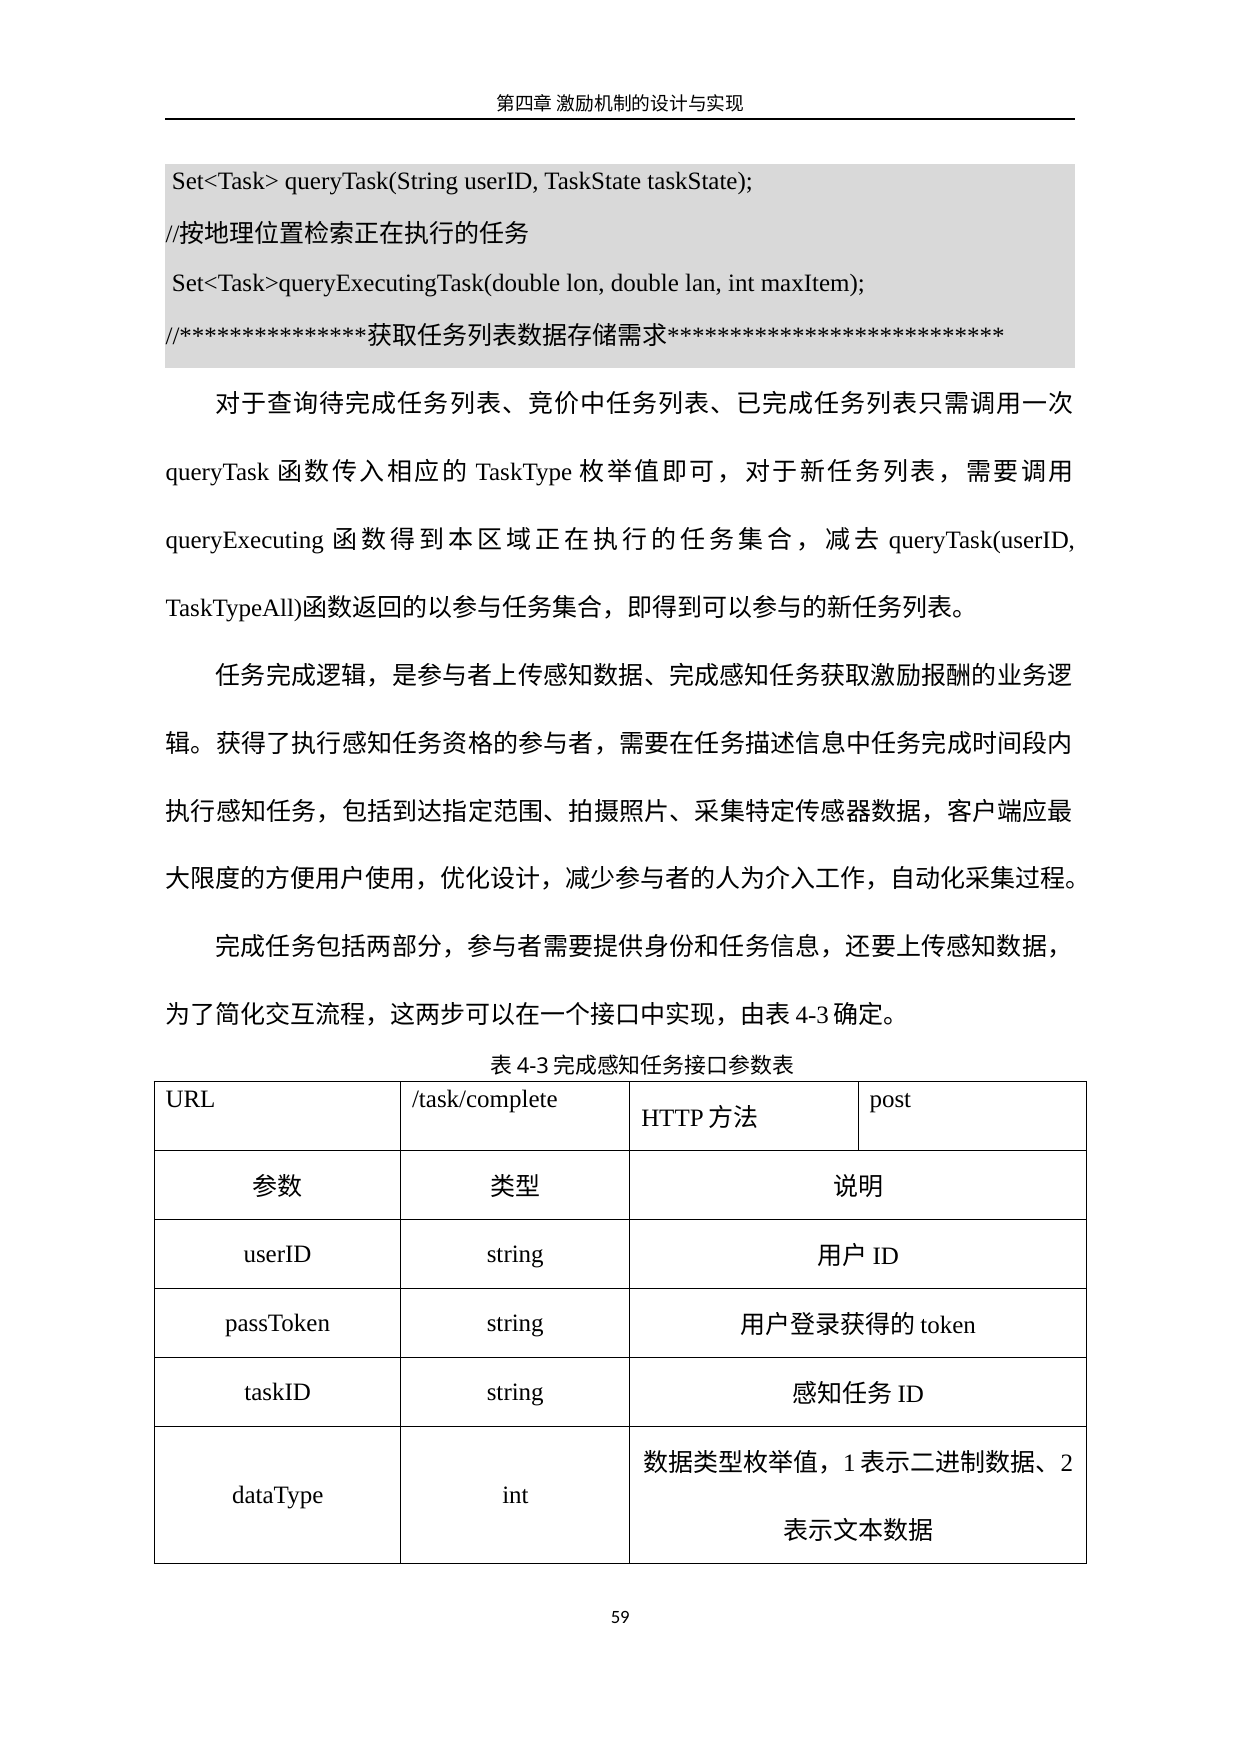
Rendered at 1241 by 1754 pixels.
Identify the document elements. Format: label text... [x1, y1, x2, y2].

table_header HTTP方法 [630, 1082, 858, 1150]
text 完成任务包括两部分，参与者需要提供身份和任务信息，还要上传感知数据，为了简化交互流程，这两步可以在一个接口中实现，由表4-3确定。 [165, 911, 1075, 1047]
text //按地理位置检索正在执行的任务 [165, 198, 1075, 266]
table_cell string [401, 1220, 629, 1288]
table_cell int [401, 1427, 629, 1562]
table_cell 数据类型枚举值，1表示二进制数据、2表示文本数据 [630, 1427, 1086, 1562]
table_cell string [401, 1358, 629, 1426]
table_cell string [401, 1289, 629, 1357]
table_cell passToken [155, 1289, 400, 1357]
text Set<Task>queryExecutingTask(double lon, double lan, int maxItem); [165, 266, 1075, 300]
table_cell 感知任务ID [630, 1358, 1086, 1426]
text 任务完成逻辑，是参与者上传感知数据、完成感知任务获取激励报酬的业务逻辑。获得了执行感知任务资格的参与者，需要在任务描述信息中任务完成时间段内执行感知任务，包括到达指定范围、拍摄照片、采集特定传感器数据，客户端应最大限度的方便用户使用，优化设计，减少参与者的人为介入工作，自动化采集过程。 [165, 639, 1075, 911]
text 对于查询待完成任务列表、竞价中任务列表、已完成任务列表只需调用一次queryTask函数传入相应的TaskType枚举值即可，对于新任务列表，需要调用queryExecuting函数得到本区域正在执行的任务集合，减去queryTask(userID, TaskTypeAll)函数返回的以参与任务集合，即得到可以参与的新任务列表。 [165, 368, 1075, 639]
table_cell 参数 [155, 1151, 400, 1219]
text //***************获取任务列表数据存储需求*************************** [165, 300, 1075, 368]
table_cell 类型 [401, 1151, 629, 1219]
table_header URL [155, 1082, 400, 1150]
table_header /task/complete [401, 1082, 629, 1150]
table_cell userID [155, 1220, 400, 1288]
text 表4-3完成感知任务接口参数表 [165, 1047, 1075, 1081]
table_header post [859, 1082, 1086, 1150]
table_cell taskID [155, 1358, 400, 1426]
table_cell 用户ID [630, 1220, 1086, 1288]
table_cell 用户登录获得的token [630, 1289, 1086, 1357]
text Set<Task> queryTask(String userID, TaskState taskState); [165, 164, 1075, 198]
table_cell 说明 [630, 1151, 1086, 1219]
table_cell dataType [155, 1427, 400, 1562]
